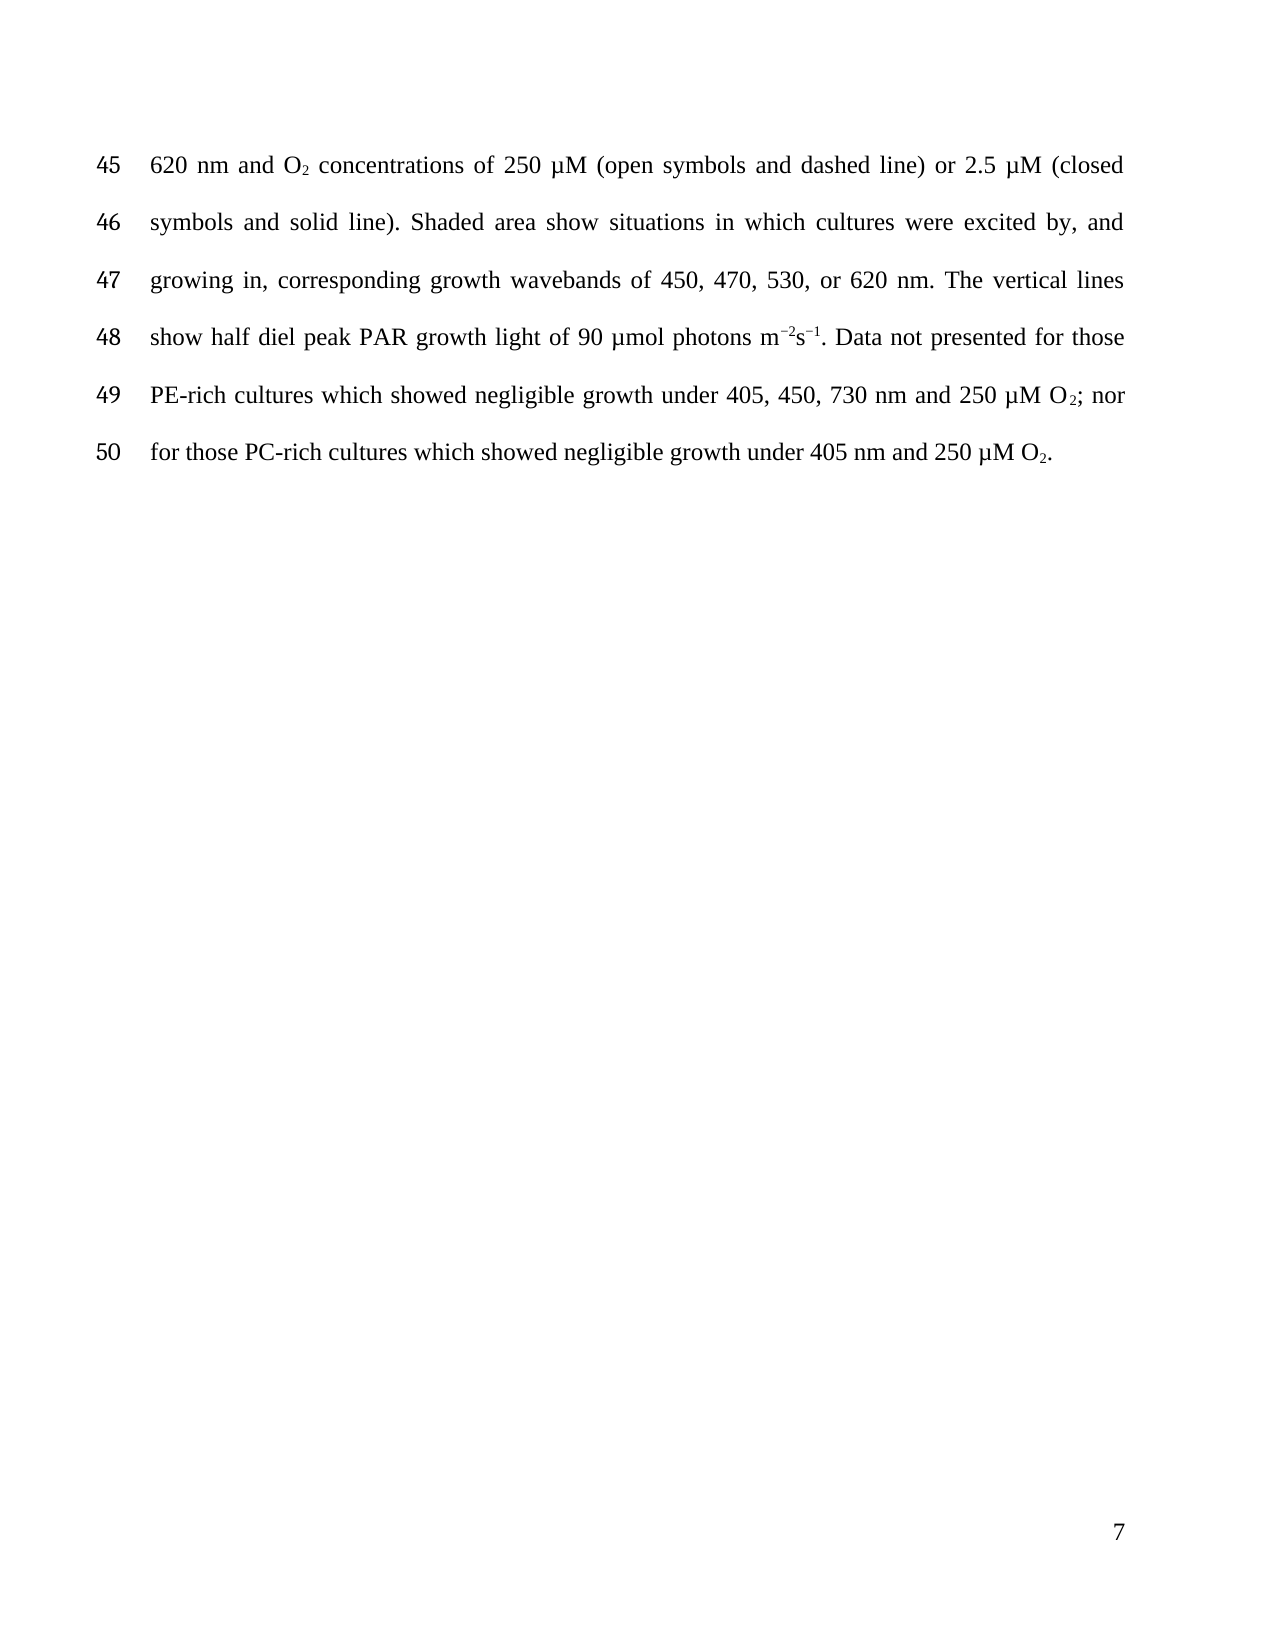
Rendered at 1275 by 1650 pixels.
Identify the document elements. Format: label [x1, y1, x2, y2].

text [150, 150, 1125, 466]
